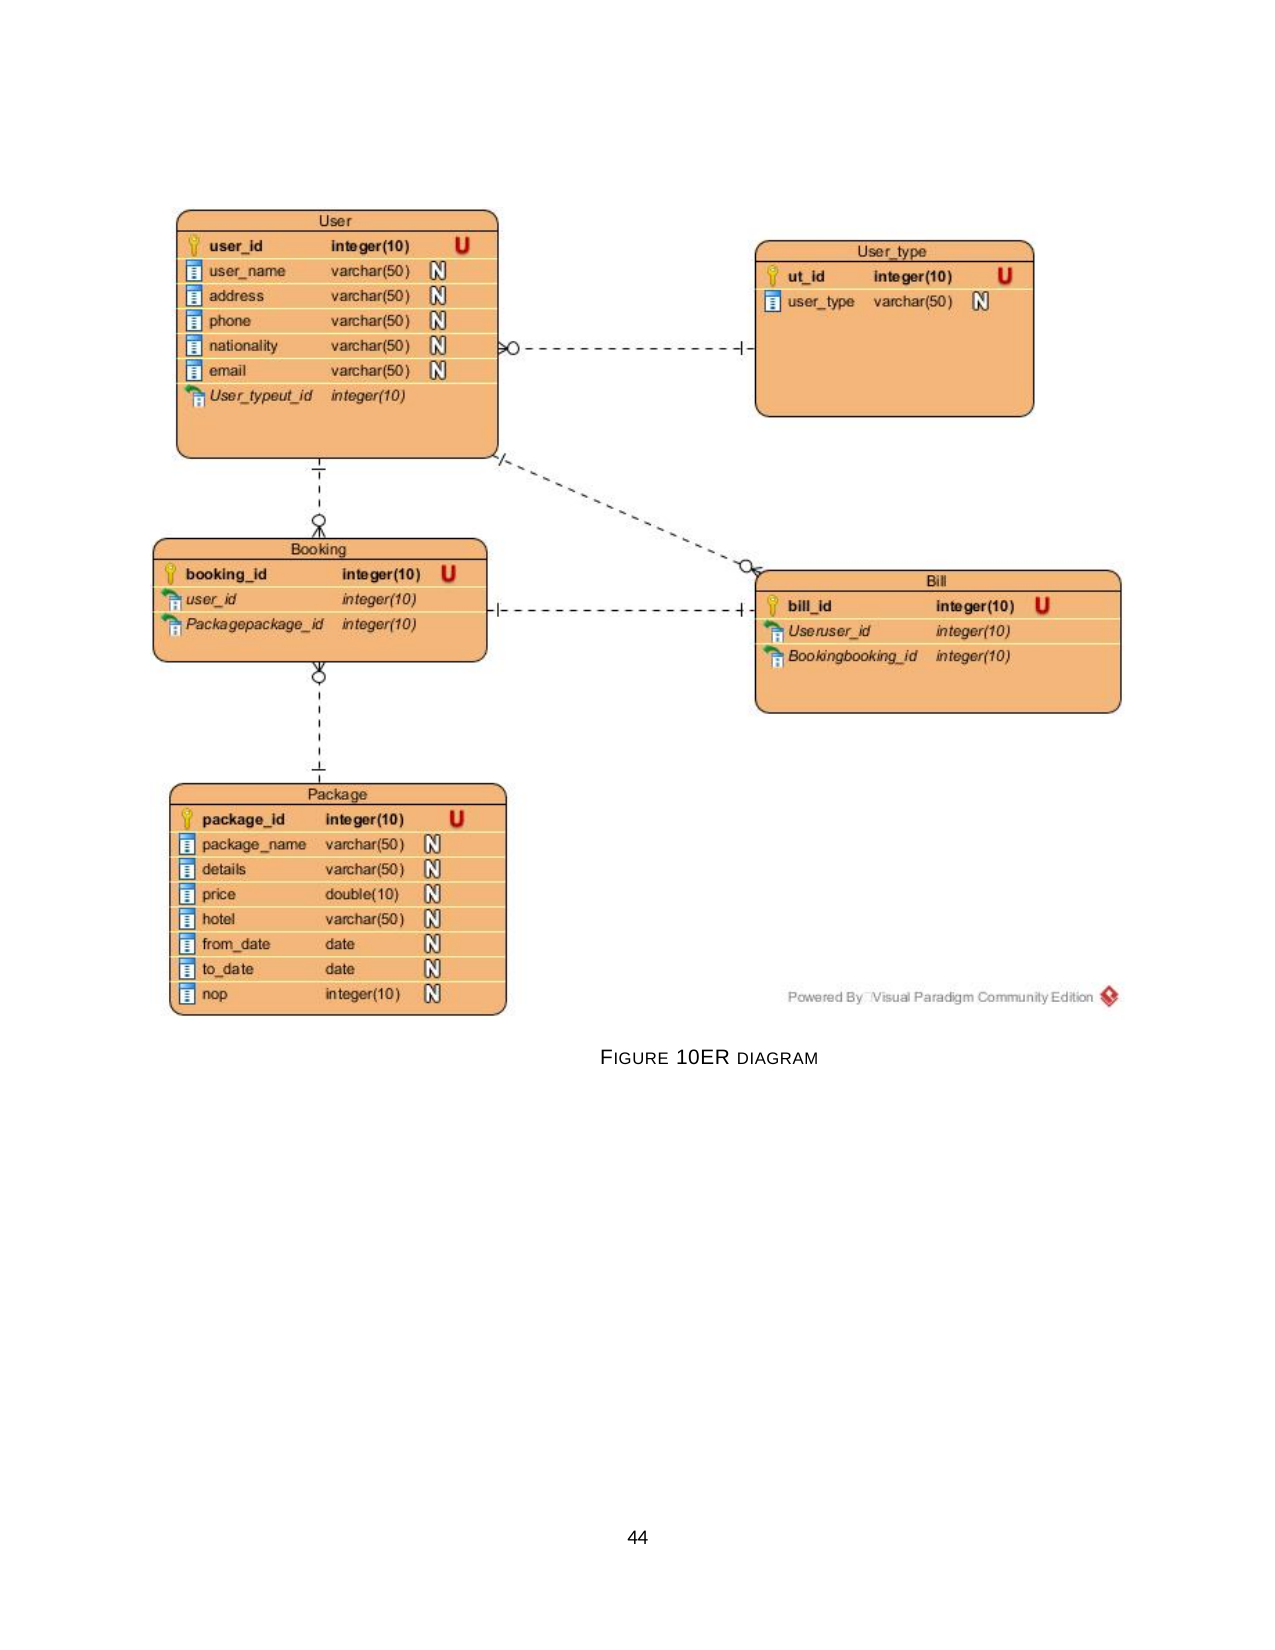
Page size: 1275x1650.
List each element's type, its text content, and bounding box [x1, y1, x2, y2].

picture [150, 207, 1125, 1020]
text Figure 10ER diagram [525, 1044, 1125, 1068]
